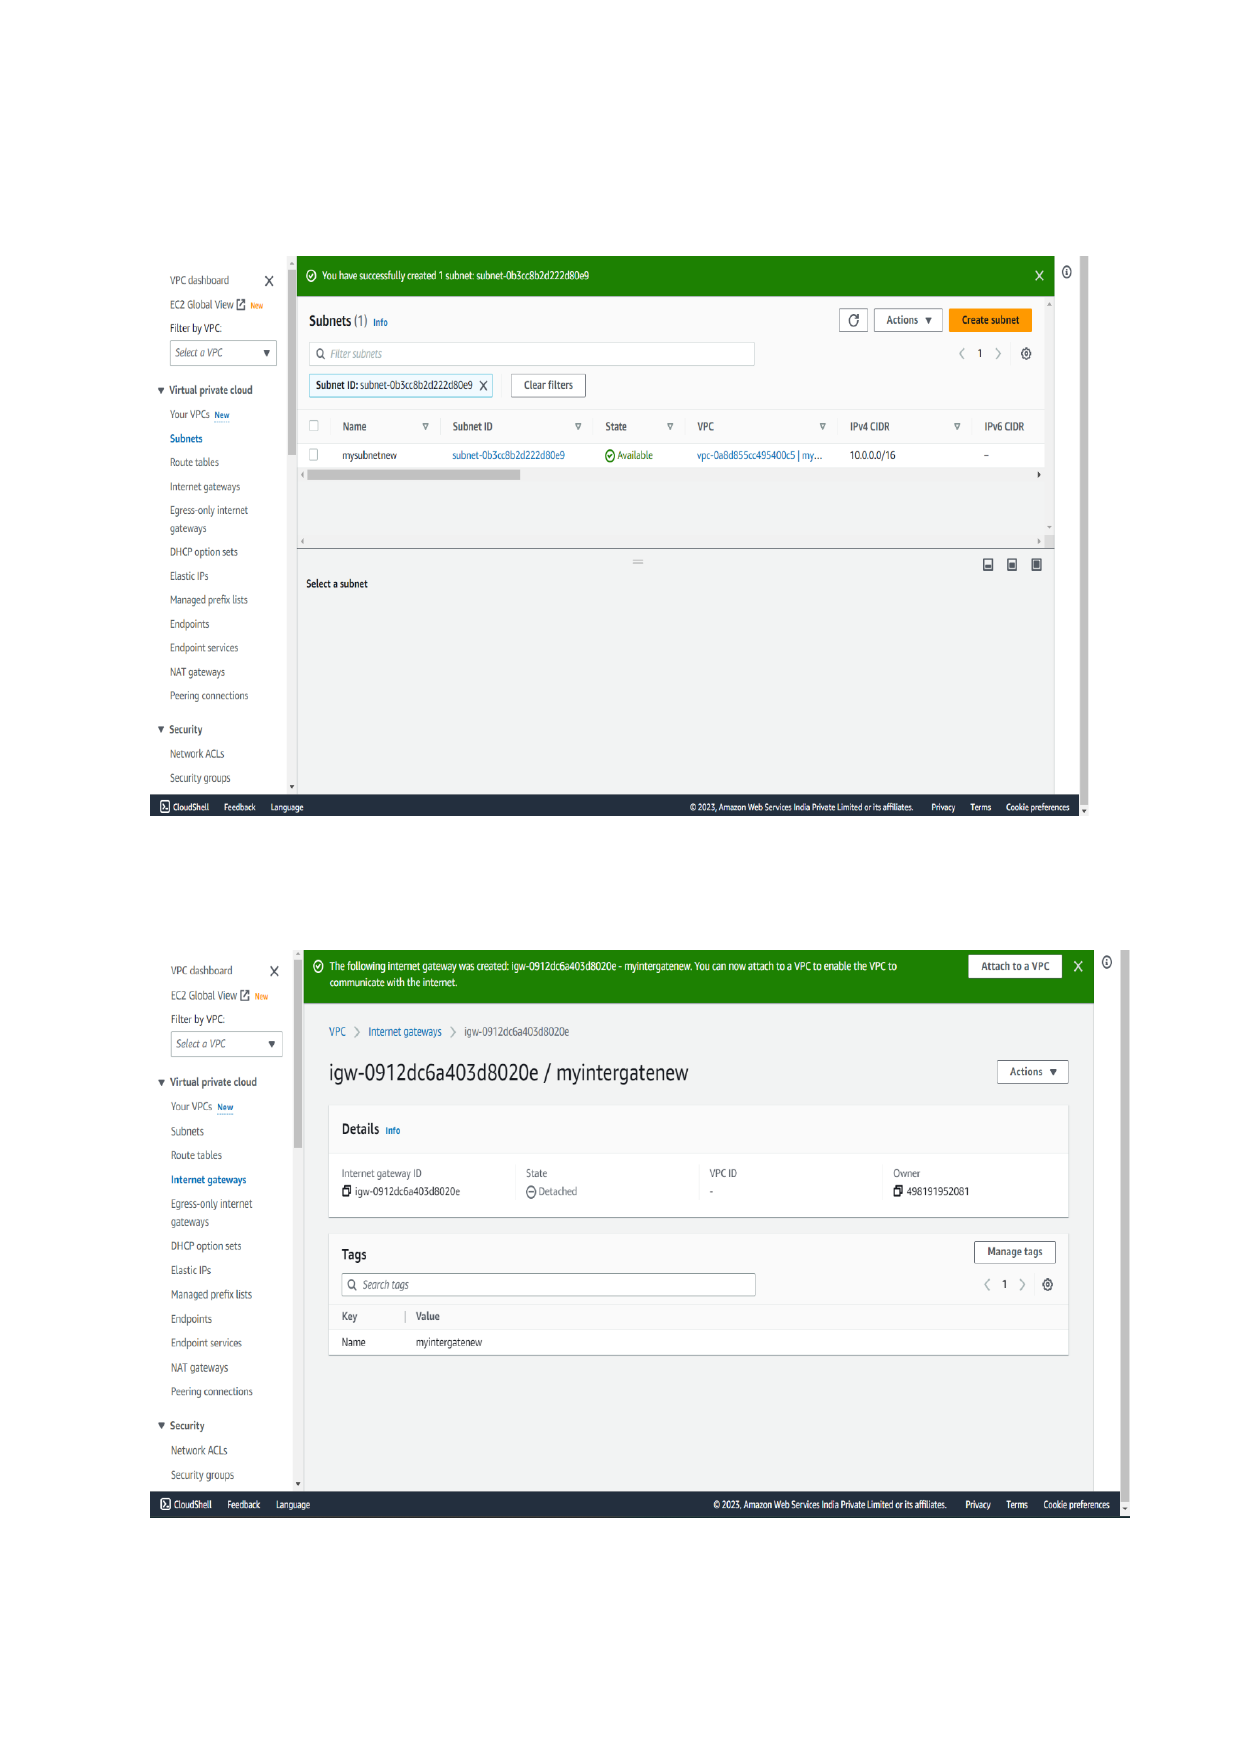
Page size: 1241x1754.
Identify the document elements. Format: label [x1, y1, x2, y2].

picture [150, 256, 1089, 816]
picture [150, 950, 1130, 1518]
